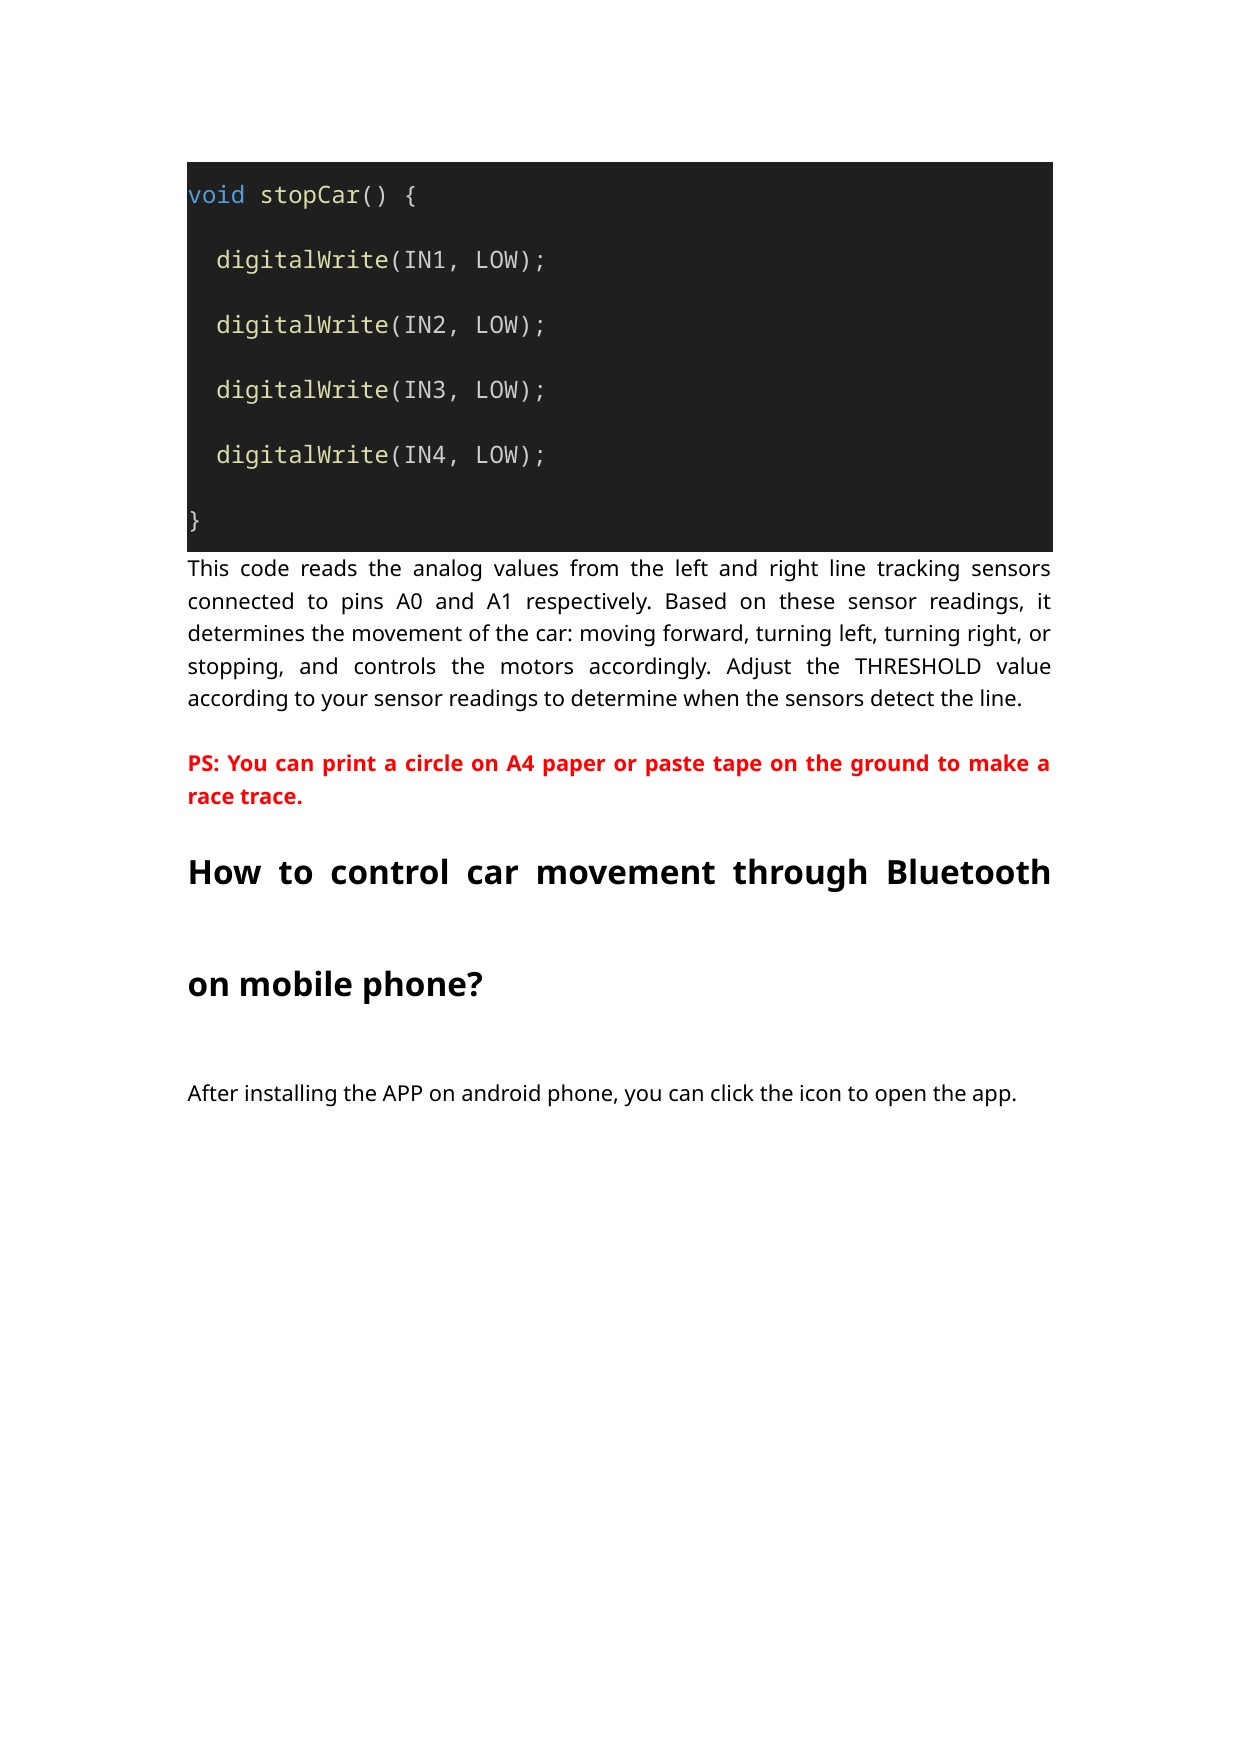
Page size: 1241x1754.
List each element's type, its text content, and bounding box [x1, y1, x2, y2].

text void stopCar() { [187, 162, 1053, 227]
text After installing the APP on android phone, you can click the icon to open the app. [187, 1077, 1053, 1109]
text This code reads the analog values from the left and right line tracking sensors connected to pins A0 and A1 respectively. Based on these sensor readings, it determines the movement of the car: moving forward, turning left, turning right, or stopping, and controls the motors accordingly. Adjust the THRESHOLD value according to your sensor readings to determine when the sensors detect the line. [187, 552, 1053, 714]
text digitalWrite(IN1, LOW); [187, 227, 1053, 292]
text digitalWrite(IN2, LOW); [187, 292, 1053, 357]
text PS: You can print a circle on A4 paper or paste tape on the ground to make a race trace. [187, 747, 1053, 812]
subtitle How to control car movement through Bluetooth on mobile phone? [187, 839, 1053, 1016]
text digitalWrite(IN4, LOW); [187, 422, 1053, 487]
text } [187, 487, 1053, 552]
text digitalWrite(IN3, LOW); [187, 357, 1053, 422]
